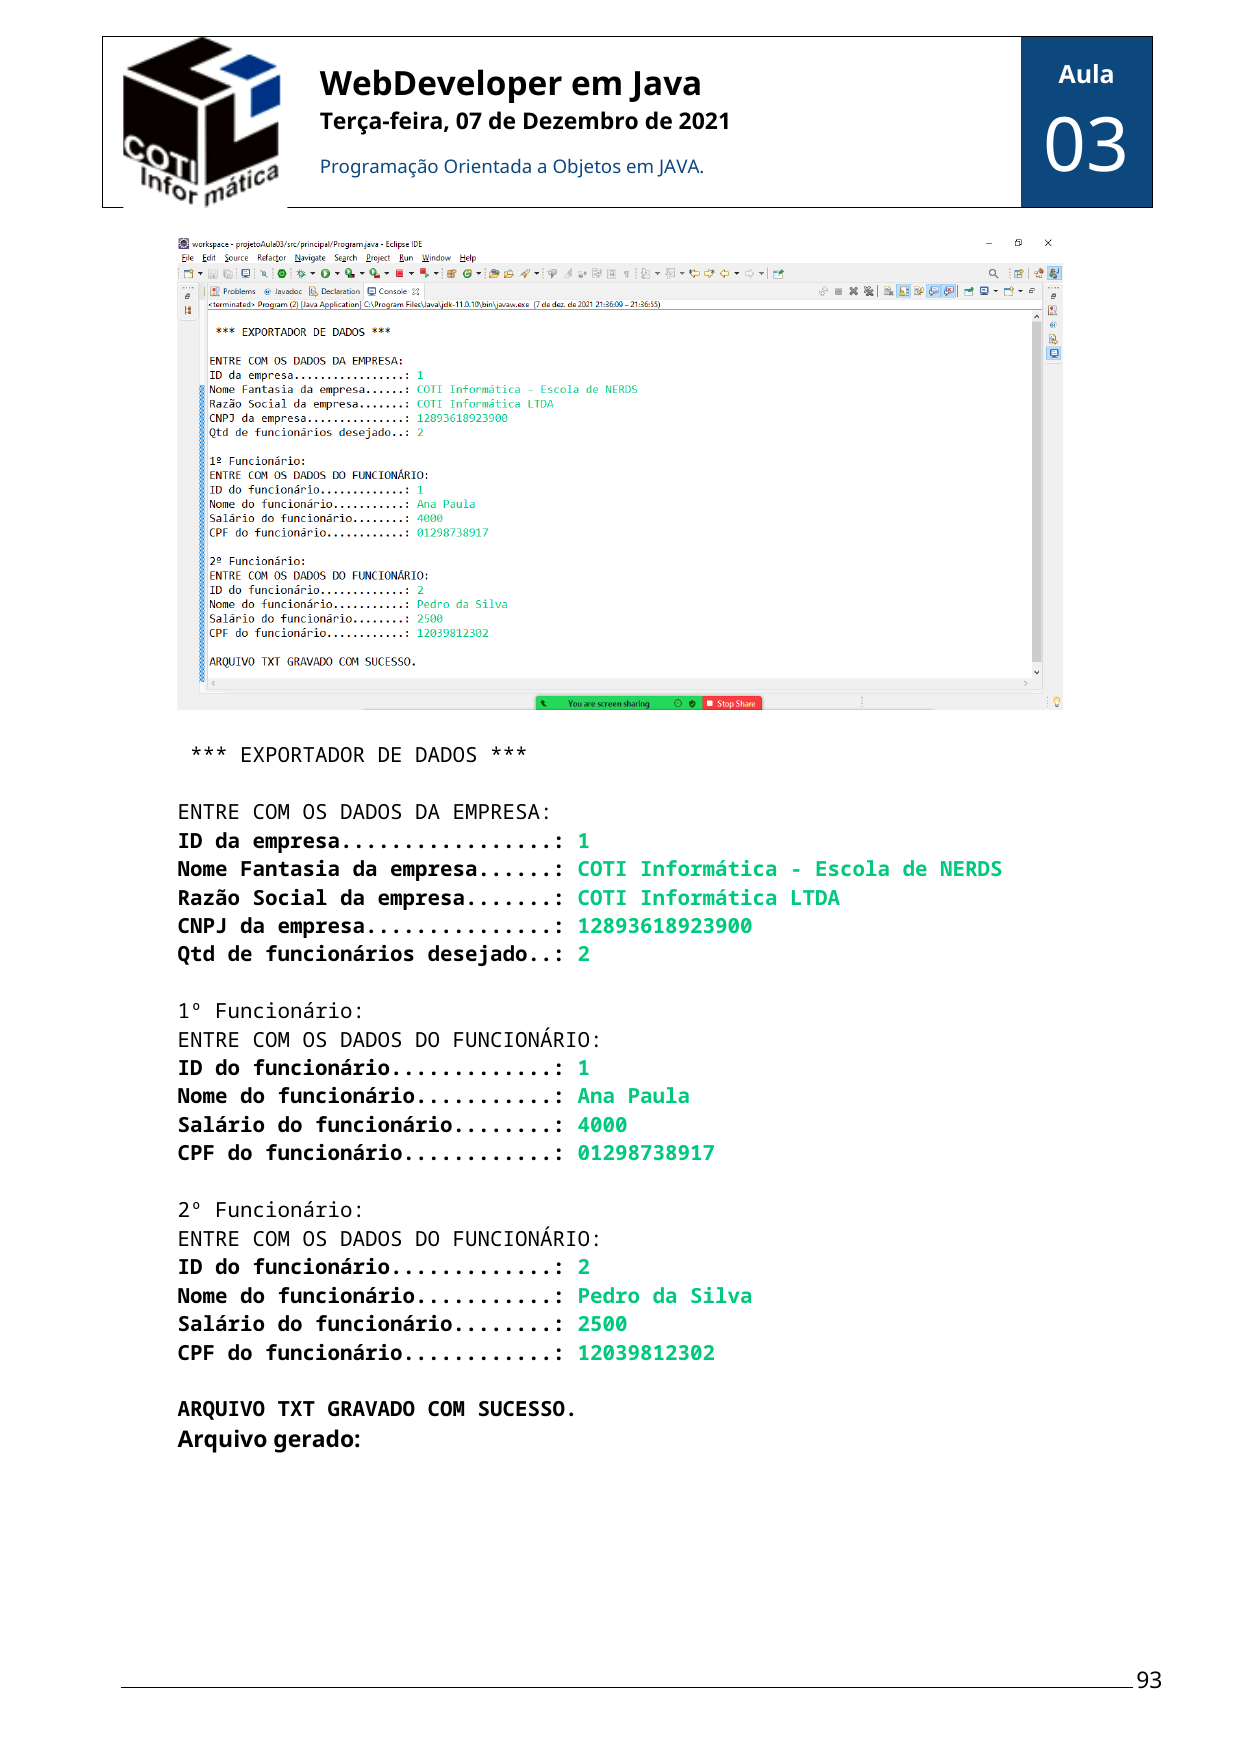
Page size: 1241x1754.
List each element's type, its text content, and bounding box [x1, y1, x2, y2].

text ARQUIVO TXT GRAVADO COM SUCESSO. [177, 1394, 1063, 1423]
picture [177, 237, 1063, 710]
text Qtd de funcionários desejado..: 2 [177, 939, 1063, 968]
text ID da empresa.................: 1 [177, 826, 1063, 854]
text Nome Fantasia da empresa......: COTI Informática - Escola de NERDS [177, 854, 1063, 883]
text Arquivo gerado: [177, 1423, 1063, 1454]
text Razão Social da empresa.......: COTI Informática LTDA [177, 883, 1063, 911]
text CPF do funcionário............: 12039812302 [177, 1338, 1063, 1366]
text ID do funcionário.............: 1 [177, 1053, 1063, 1082]
text 1º Funcionário: [177, 996, 1063, 1025]
text Salário do funcionário........: 4000 [177, 1110, 1063, 1138]
text Salário do funcionário........: 2500 [177, 1309, 1063, 1338]
text ENTRE COM OS DADOS DA EMPRESA: [177, 797, 1063, 826]
text ENTRE COM OS DADOS DO FUNCIONÁRIO: [177, 1224, 1063, 1252]
text CNPJ da empresa...............: 12893618923900 [177, 911, 1063, 939]
text Nome do funcionário...........: Ana Paula [177, 1082, 1063, 1110]
text CPF do funcionário............: 01298738917 [177, 1138, 1063, 1167]
text *** EXPORTADOR DE DADOS *** [177, 740, 1063, 769]
text 2º Funcionário: [177, 1195, 1063, 1224]
text ID do funcionário.............: 2 [177, 1252, 1063, 1281]
text ENTRE COM OS DADOS DO FUNCIONÁRIO: [177, 1025, 1063, 1053]
text Nome do funcionário...........: Pedro da Silva [177, 1281, 1063, 1309]
